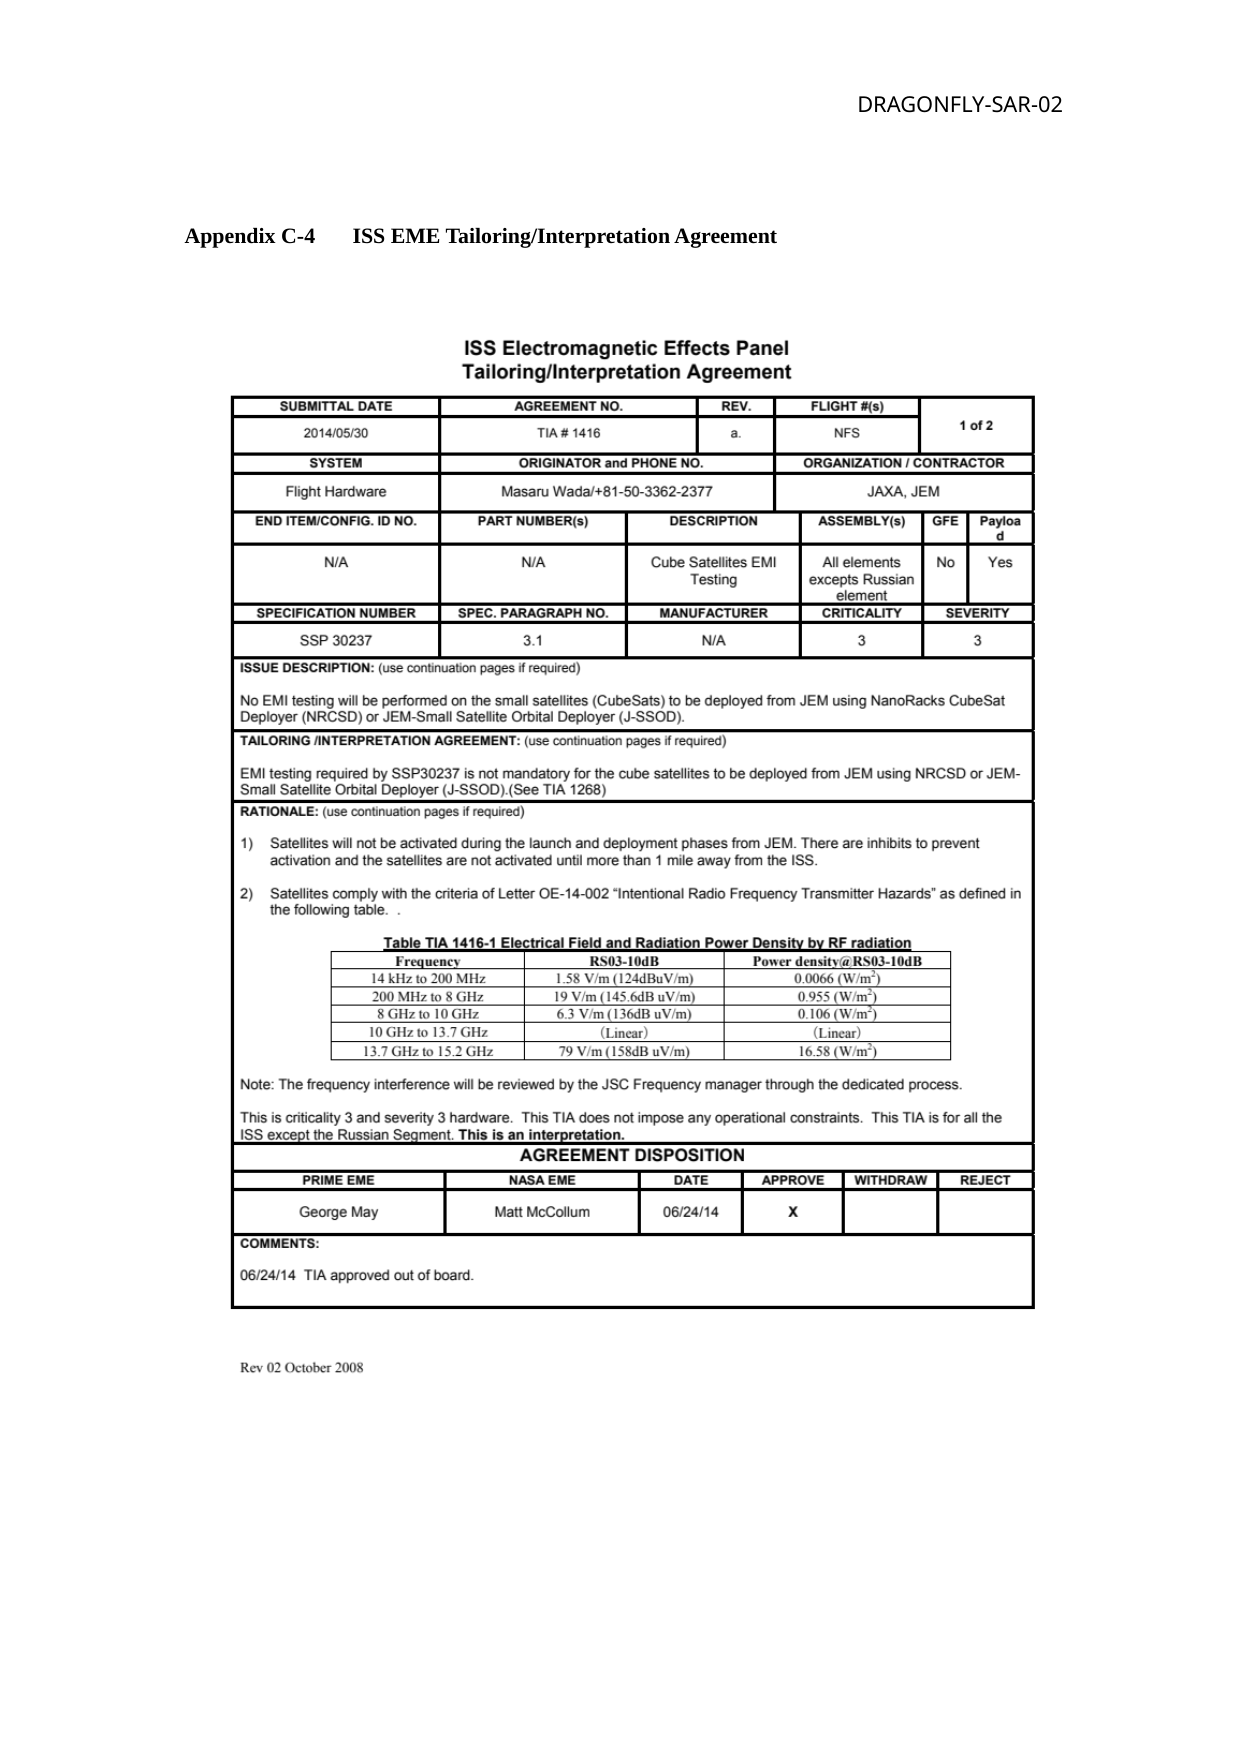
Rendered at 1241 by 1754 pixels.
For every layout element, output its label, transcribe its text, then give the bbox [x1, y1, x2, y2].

text Appendix C-4 ISS EME Tailoring/Interpretation Agreement [177, 217, 1063, 254]
